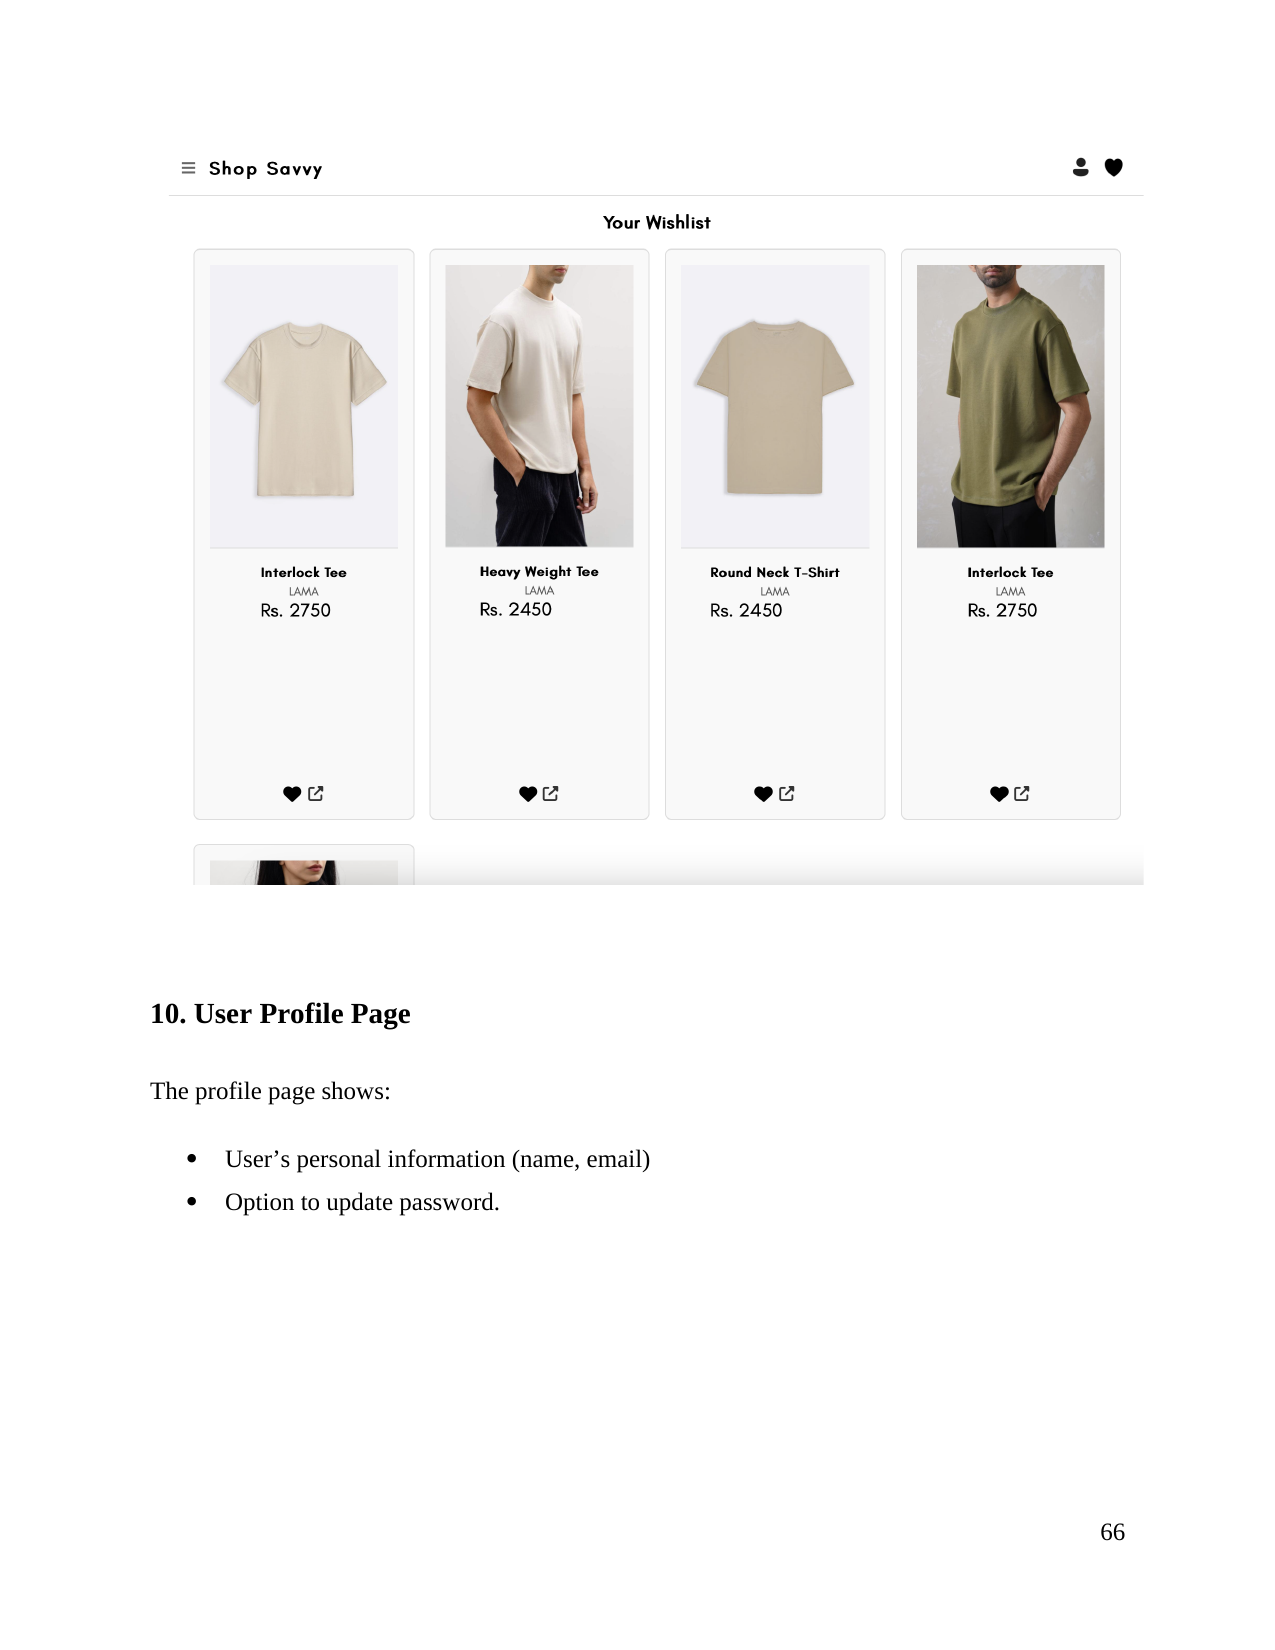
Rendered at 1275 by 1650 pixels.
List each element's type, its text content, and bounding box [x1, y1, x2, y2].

text The profile page shows: [150, 1076, 1125, 1104]
list User’s personal information (name, email) [187, 1144, 1125, 1173]
list Option to update password. [187, 1187, 1125, 1216]
subtitle 10. User Profile Page [150, 996, 1125, 1030]
